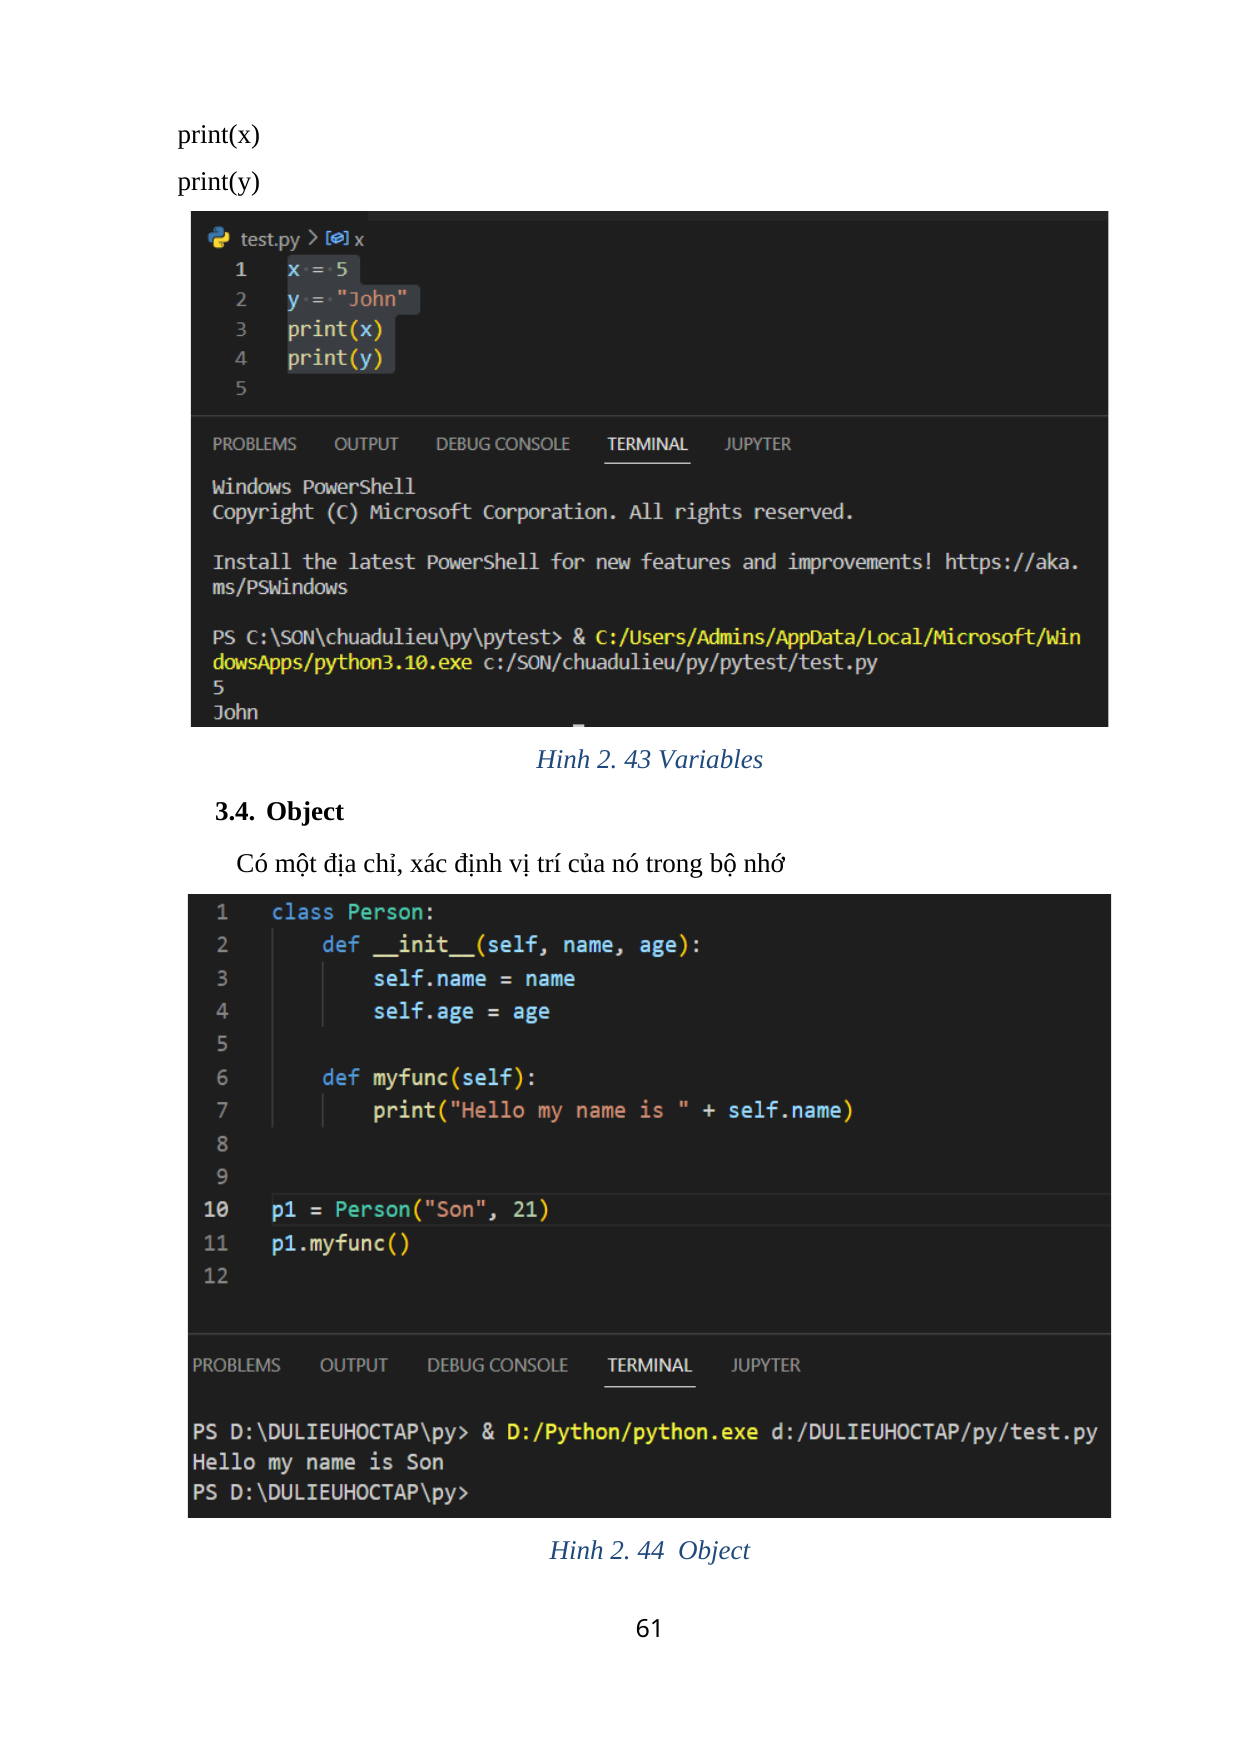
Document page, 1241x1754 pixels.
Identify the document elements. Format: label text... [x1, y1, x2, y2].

text Có một địa chỉ, xác định vị trí của nó trong bộ nhớ [177, 847, 1122, 878]
text Hinh 2. 43 Variables [177, 743, 1122, 774]
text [177, 118, 1122, 196]
list Object [215, 795, 1122, 827]
picture [190, 211, 1109, 727]
text Hinh 2. 44 Object [177, 1534, 1122, 1565]
picture [187, 894, 1112, 1518]
